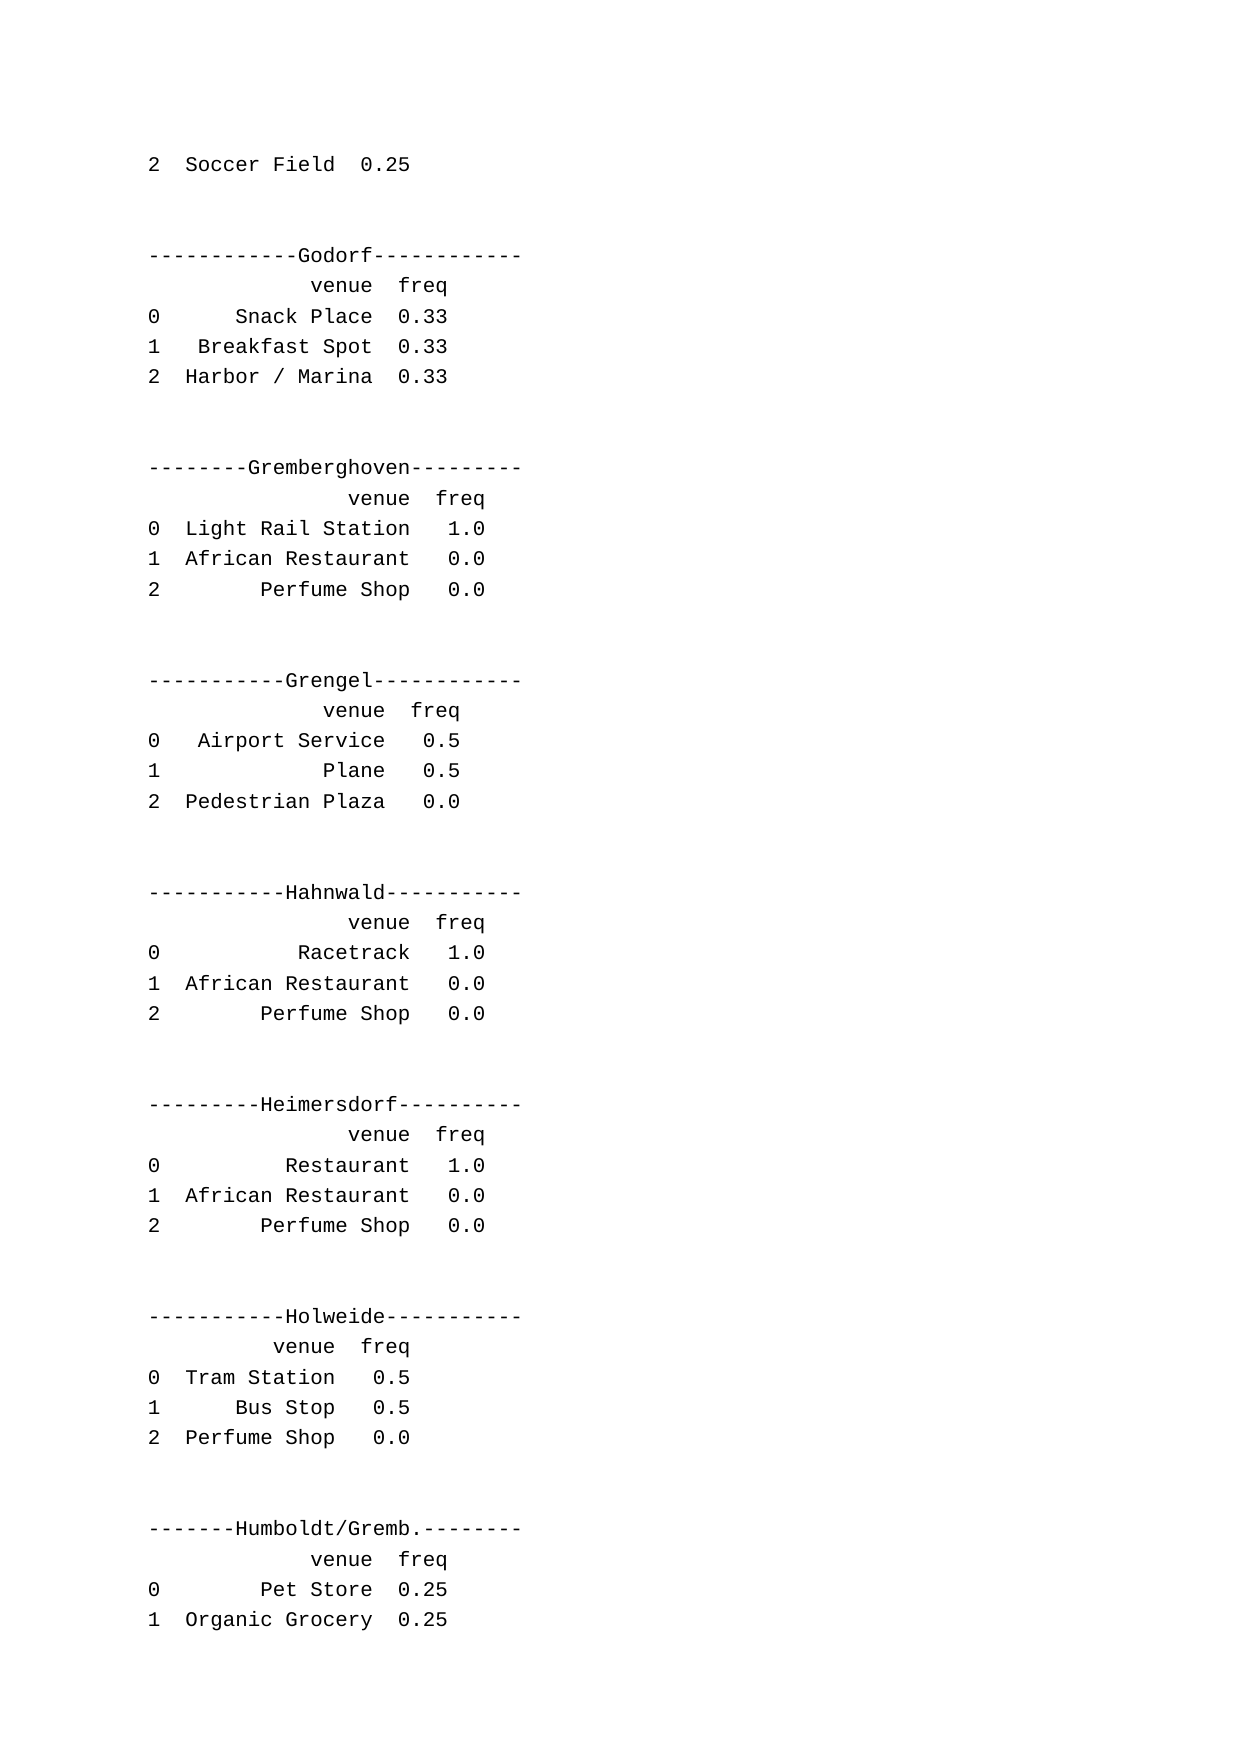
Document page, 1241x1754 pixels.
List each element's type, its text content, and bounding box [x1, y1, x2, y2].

text 0 Light Rail Station 1.0 [148, 511, 1093, 542]
text --------Gremberghoven--------- [148, 451, 1093, 481]
text 1 Bus Stop 0.5 [148, 1390, 1093, 1421]
text 0 Racetrack 1.0 [148, 936, 1093, 966]
text 2 Perfume Shop 0.0 [148, 1421, 1093, 1451]
text venue freq [148, 481, 1093, 511]
text venue freq [148, 1542, 1093, 1572]
text venue freq [148, 1330, 1093, 1360]
text 0 Tram Station 0.5 [148, 1360, 1093, 1390]
text 2 Perfume Shop 0.0 [148, 1208, 1093, 1239]
text 2 Perfume Shop 0.0 [148, 572, 1093, 602]
text 0 Airport Service 0.5 [148, 723, 1093, 754]
text venue freq [148, 1118, 1093, 1148]
text ---------Heimersdorf---------- [148, 1087, 1093, 1118]
text 1 African Restaurant 0.0 [148, 966, 1093, 996]
text 2 Harbor / Marina 0.33 [148, 360, 1093, 390]
text 2 Pedestrian Plaza 0.0 [148, 784, 1093, 814]
text 0 Pet Store 0.25 [148, 1572, 1093, 1603]
text -------Humboldt/Gremb.-------- [148, 1512, 1093, 1542]
text -----------Hahnwald----------- [148, 875, 1093, 905]
text ------------Godorf------------ [148, 238, 1093, 269]
text 2 Soccer Field 0.25 [148, 148, 1093, 178]
text 2 Perfume Shop 0.0 [148, 996, 1093, 1027]
text 0 Snack Place 0.33 [148, 299, 1093, 329]
text venue freq [148, 905, 1093, 936]
text 1 Plane 0.5 [148, 754, 1093, 784]
text venue freq [148, 693, 1093, 723]
text -----------Grengel------------ [148, 663, 1093, 693]
text venue freq [148, 269, 1093, 299]
text 1 Organic Grocery 0.25 [148, 1603, 1093, 1633]
text -----------Holweide----------- [148, 1299, 1093, 1330]
text 1 Breakfast Spot 0.33 [148, 329, 1093, 360]
text 0 Restaurant 1.0 [148, 1148, 1093, 1178]
text 1 African Restaurant 0.0 [148, 1178, 1093, 1208]
text 1 African Restaurant 0.0 [148, 542, 1093, 572]
